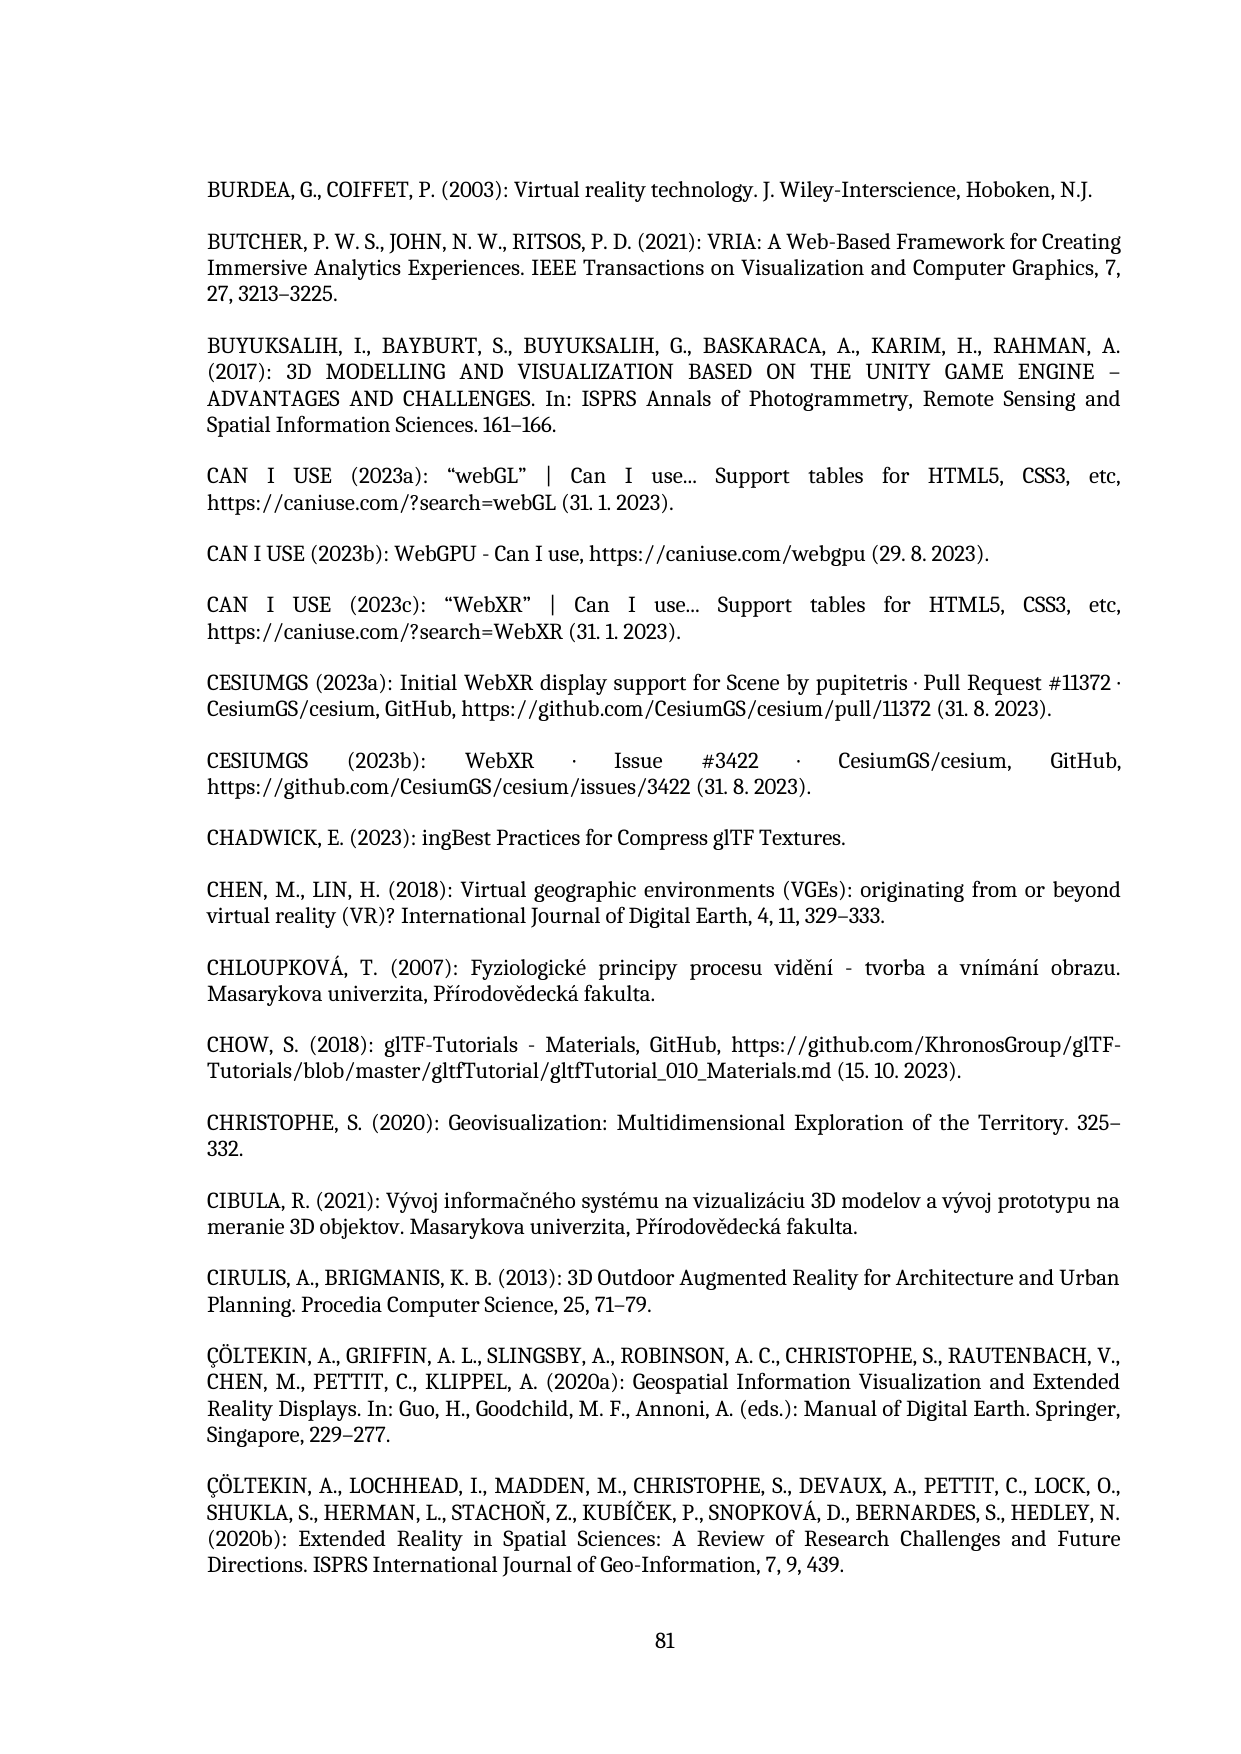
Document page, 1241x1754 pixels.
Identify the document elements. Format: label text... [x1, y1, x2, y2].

text CHEN, M., LIN, H. (2018): Virtual geographic environments (VGEs): originating from or beyond virtual reality (VR)? International Journal of Digital Earth, 4, 11, 329–333. [207, 877, 1122, 929]
text CESIUMGS (2023a): Initial WebXR display support for Scene by pupitetris · Pull Request #11372 · CesiumGS/cesium, GitHub, https://github.com/CesiumGS/cesium/pull/11372 (31. 8. 2023). [207, 670, 1122, 722]
text CAN I USE (2023b): WebGPU - Can I use, https://caniuse.com/webgpu (29. 8. 2023). [207, 541, 1122, 567]
text CIBULA, R. (2021): Vývoj informačného systému na vizualizáciu 3D modelov a vývoj prototypu na meranie 3D objektov. Masarykova univerzita, Přírodovědecká fakulta. [207, 1187, 1122, 1240]
text BUYUKSALIH, I., BAYBURT, S., BUYUKSALIH, G., BASKARACA, A., KARIM, H., RAHMAN, A. (2017): 3D MODELLING AND VISUALIZATION BASED ON THE UNITY GAME ENGINE – ADVANTAGES AND CHALLENGES. In: ISPRS Annals of Photogrammetry, Remote Sensing and Spatial Information Sciences. 161–166. [207, 333, 1122, 438]
text BURDEA, G., COIFFET, P. (2003): Virtual reality technology. J. Wiley-Interscience, Hoboken, N.J. [207, 177, 1122, 203]
text CHRISTOPHE, S. (2020): Geovisualization: Multidimensional Exploration of the Territory. 325–332. [207, 1110, 1122, 1162]
text CHOW, S. (2018): glTF-Tutorials - Materials, GitHub, https://github.com/KhronosGroup/glTF-Tutorials/blob/master/gltfTutorial/gltfTutorial_010_Materials.md (15. 10. 2023). [207, 1032, 1122, 1085]
text CHLOUPKOVÁ, T. (2007): Fyziologické principy procesu vidění - tvorba a vnímání obrazu. Masarykova univerzita, Přírodovědecká fakulta. [207, 954, 1122, 1007]
text ÇÖLTEKIN, A., LOCHHEAD, I., MADDEN, M., CHRISTOPHE, S., DEVAUX, A., PETTIT, C., LOCK, O., SHUKLA, S., HERMAN, L., STACHOŇ, Z., KUBÍČEK, P., SNOPKOVÁ, D., BERNARDES, S., HEDLEY, N. (2020b): Extended Reality in Spatial Sciences: A Review of Research Challenges and Future Directions. ISPRS International Journal of Geo-Information, 7, 9, 439. [207, 1473, 1122, 1579]
text CESIUMGS (2023b): WebXR · Issue #3422 · CesiumGS/cesium, GitHub, https://github.com/CesiumGS/cesium/issues/3422 (31. 8. 2023). [207, 747, 1122, 800]
text CAN I USE (2023a): “webGL” | Can I use... Support tables for HTML5, CSS3, etc, https://caniuse.com/?search=webGL (31. 1. 2023). [207, 463, 1122, 516]
text CHADWICK, E. (2023): ingBest Practices for Compress glTF Textures. [207, 825, 1122, 852]
text ÇÖLTEKIN, A., GRIFFIN, A. L., SLINGSBY, A., ROBINSON, A. C., CHRISTOPHE, S., RAUTENBACH, V., CHEN, M., PETTIT, C., KLIPPEL, A. (2020a): Geospatial Information Visualization and Extended Reality Displays. In: Guo, H., Goodchild, M. F., Annoni, A. (eds.): Manual of Digital Earth. Springer, Singapore, 229–277. [207, 1343, 1122, 1448]
text CIRULIS, A., BRIGMANIS, K. B. (2013): 3D Outdoor Augmented Reality for Architecture and Urban Planning. Procedia Computer Science, 25, 71–79. [207, 1265, 1122, 1318]
text CAN I USE (2023c): “WebXR” | Can I use... Support tables for HTML5, CSS3, etc, https://caniuse.com/?search=WebXR (31. 1. 2023). [207, 592, 1122, 645]
text BUTCHER, P. W. S., JOHN, N. W., RITSOS, P. D. (2021): VRIA: A Web-Based Framework for Creating Immersive Analytics Experiences. IEEE Transactions on Visualization and Computer Graphics, 7, 27, 3213–3225. [207, 228, 1122, 308]
